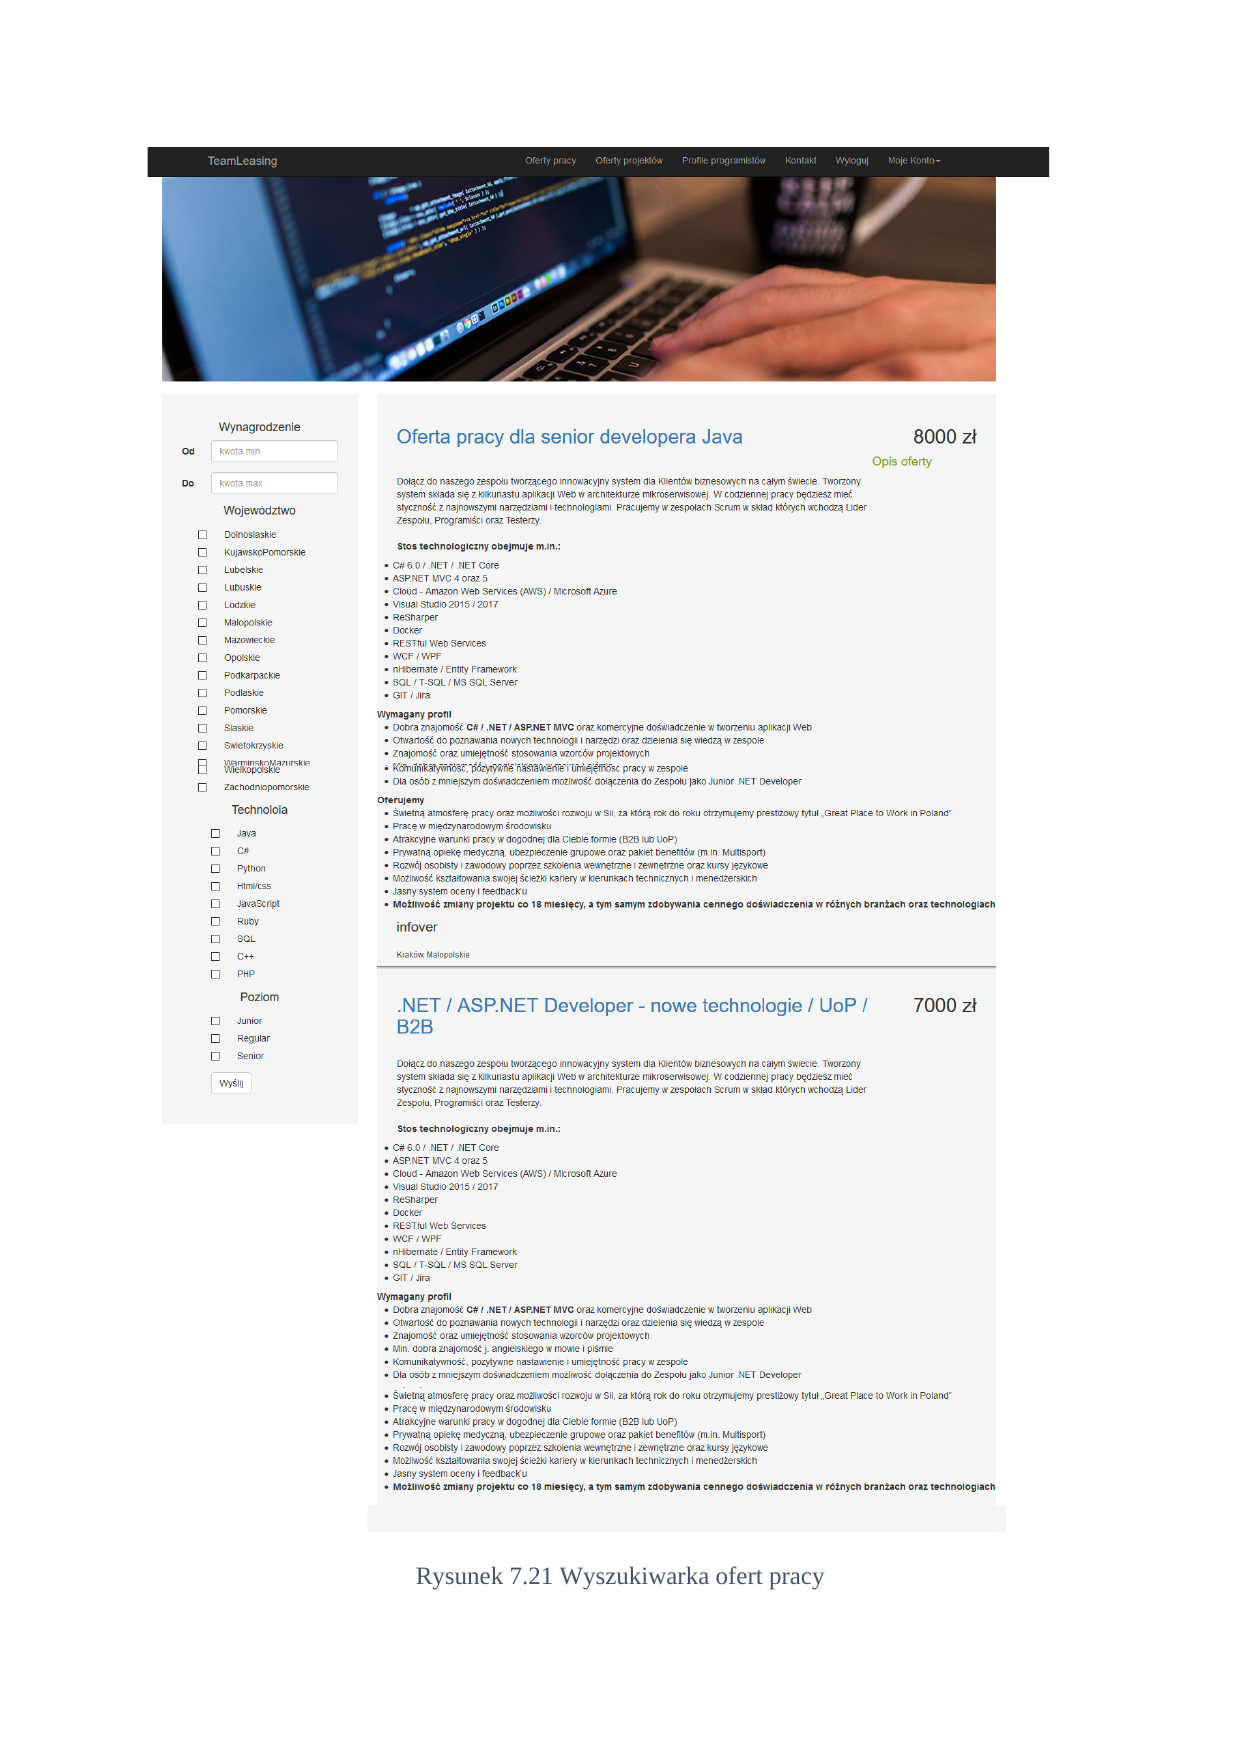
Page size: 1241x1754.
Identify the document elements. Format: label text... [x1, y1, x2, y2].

picture [147, 147, 1050, 1532]
